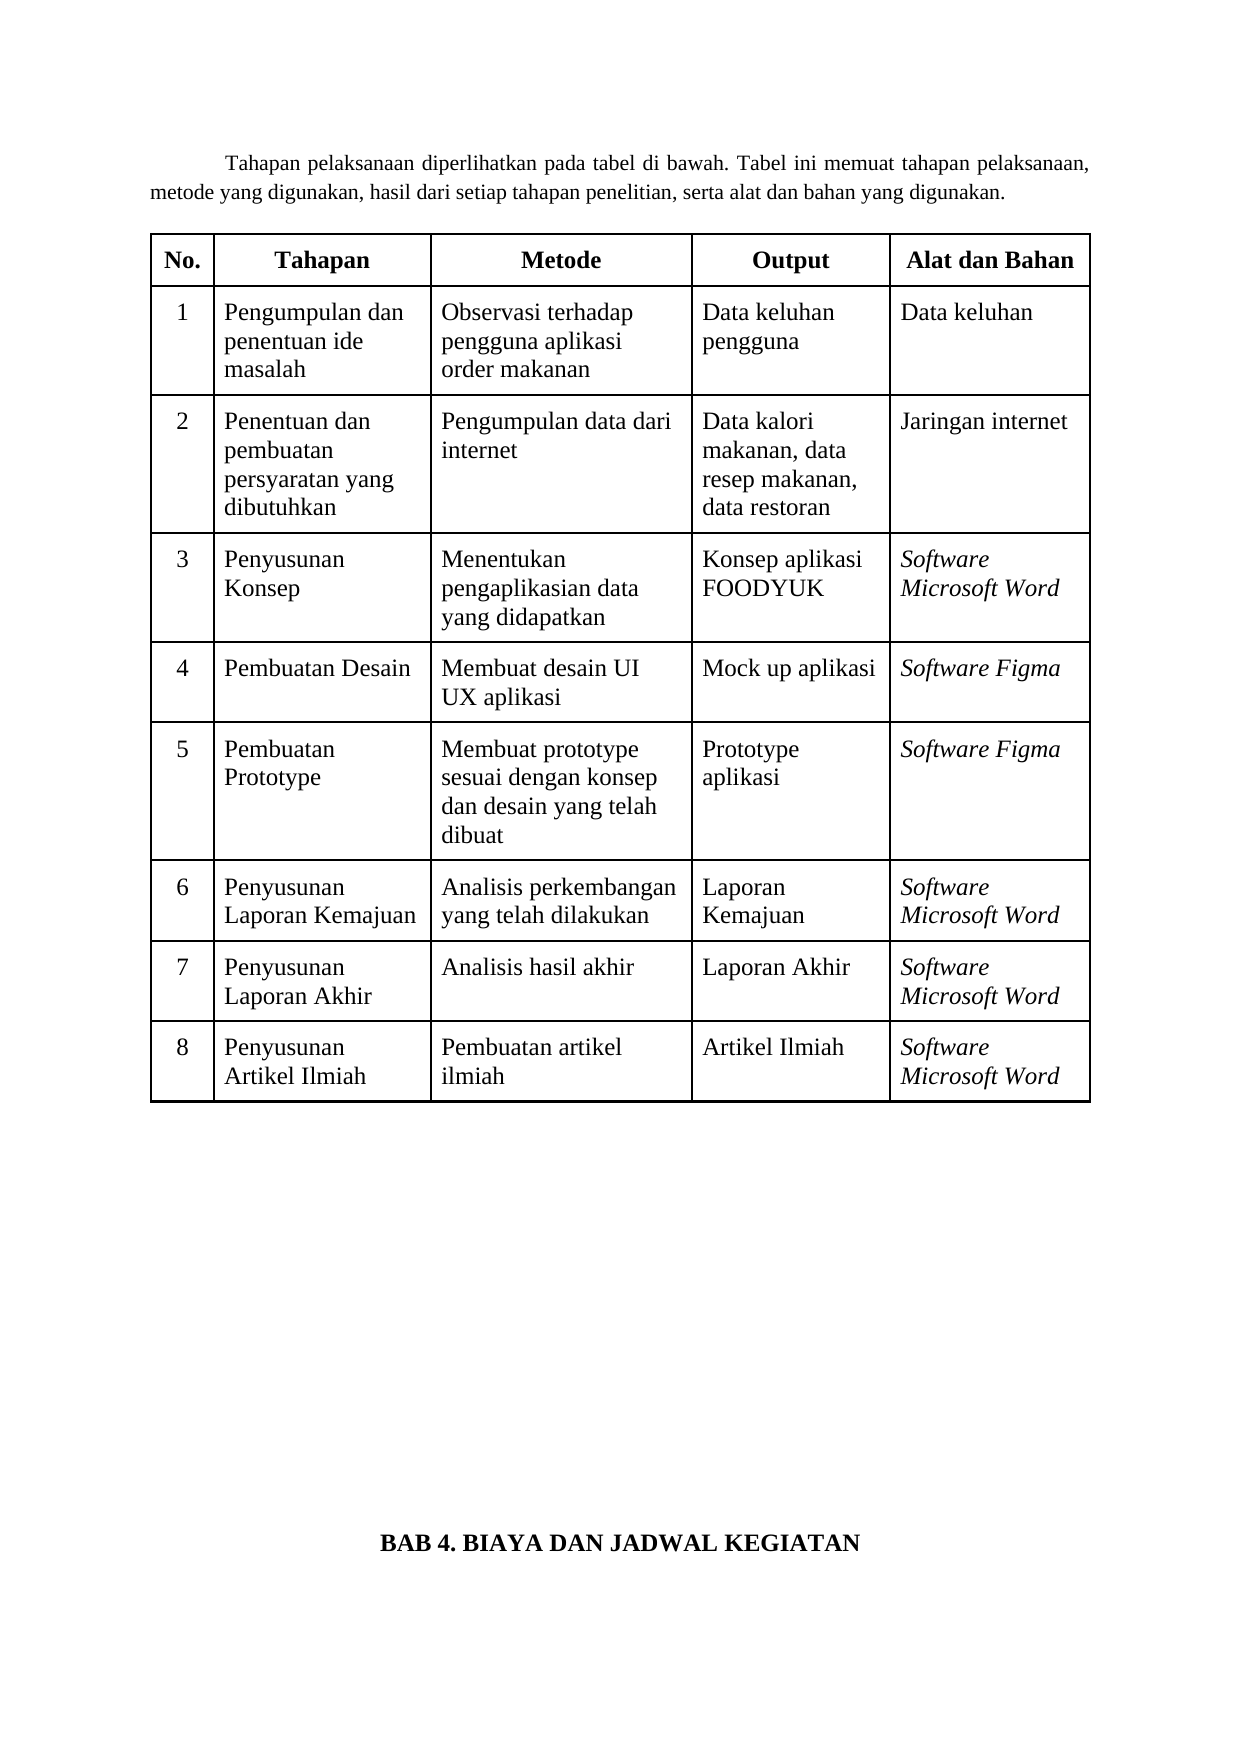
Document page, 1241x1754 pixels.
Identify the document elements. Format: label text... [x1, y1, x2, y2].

table_header No. [152, 235, 213, 284]
table_cell Pengumpulan data dari internet [432, 396, 691, 532]
table_cell Software Microsoft Word [891, 861, 1089, 939]
table_header Tahapan [215, 235, 430, 284]
table_cell Data kalori makanan, data resep makanan, data restoran [693, 396, 889, 532]
table_cell Membuat desain UI UX aplikasi [432, 643, 691, 721]
table_header Metode [432, 235, 691, 284]
table_cell 2 [152, 396, 213, 532]
table_cell Artikel Ilmiah [693, 1022, 889, 1100]
table_cell Pembuatan artikel ilmiah [432, 1022, 691, 1100]
table_cell Membuat prototype sesuai dengan konsep dan desain yang telah dibuat [432, 723, 691, 859]
table_header Alat dan Bahan [891, 235, 1089, 284]
table_cell Pengumpulan dan penentuan ide masalah [215, 287, 430, 394]
table_cell Observasi terhadap pengguna aplikasi order makanan [432, 287, 691, 394]
table_cell Jaringan internet [891, 396, 1089, 532]
table_cell 1 [152, 287, 213, 394]
table_cell 4 [152, 643, 213, 721]
table_cell Software Microsoft Word [891, 1022, 1089, 1100]
table_cell 3 [152, 534, 213, 641]
table_cell 5 [152, 723, 213, 859]
table_header Output [693, 235, 889, 284]
table_cell Software Microsoft Word [891, 942, 1089, 1020]
table_cell Software Microsoft Word [891, 534, 1089, 641]
text Tahapan pelaksanaan diperlihatkan pada tabel di bawah. Tabel ini memuat tahapan pelaksanaan, metode yang digunakan, hasil dari setiap tahapan penelitian, serta alat dan bahan yang digunakan. [150, 150, 1090, 204]
text BAB 4. BIAYA DAN JADWAL KEGIATAN [150, 1528, 1090, 1557]
table_cell 8 [152, 1022, 213, 1100]
table_cell Penyusunan Laporan Kemajuan [215, 861, 430, 939]
table_cell 7 [152, 942, 213, 1020]
table_cell Pembuatan Desain [215, 643, 430, 721]
table_cell Mock up aplikasi [693, 643, 889, 721]
table_cell Laporan Akhir [693, 942, 889, 1020]
table_cell Penyusunan Konsep [215, 534, 430, 641]
table_cell Penyusunan Laporan Akhir [215, 942, 430, 1020]
table_cell Software Figma [891, 643, 1089, 721]
table_cell Analisis hasil akhir [432, 942, 691, 1020]
table_cell Menentukan pengaplikasian data yang didapatkan [432, 534, 691, 641]
table_cell Pembuatan Prototype [215, 723, 430, 859]
table_cell 6 [152, 861, 213, 939]
table_cell Data keluhan pengguna [693, 287, 889, 394]
table_cell Software Figma [891, 723, 1089, 859]
table_cell Data keluhan [891, 287, 1089, 394]
table_cell Analisis perkembangan yang telah dilakukan [432, 861, 691, 939]
table_cell Prototype aplikasi [693, 723, 889, 859]
table_cell Konsep aplikasi FOODYUK [693, 534, 889, 641]
table_cell Laporan Kemajuan [693, 861, 889, 939]
table_cell Penyusunan Artikel Ilmiah [215, 1022, 430, 1100]
table_cell Penentuan dan pembuatan persyaratan yang dibutuhkan [215, 396, 430, 532]
